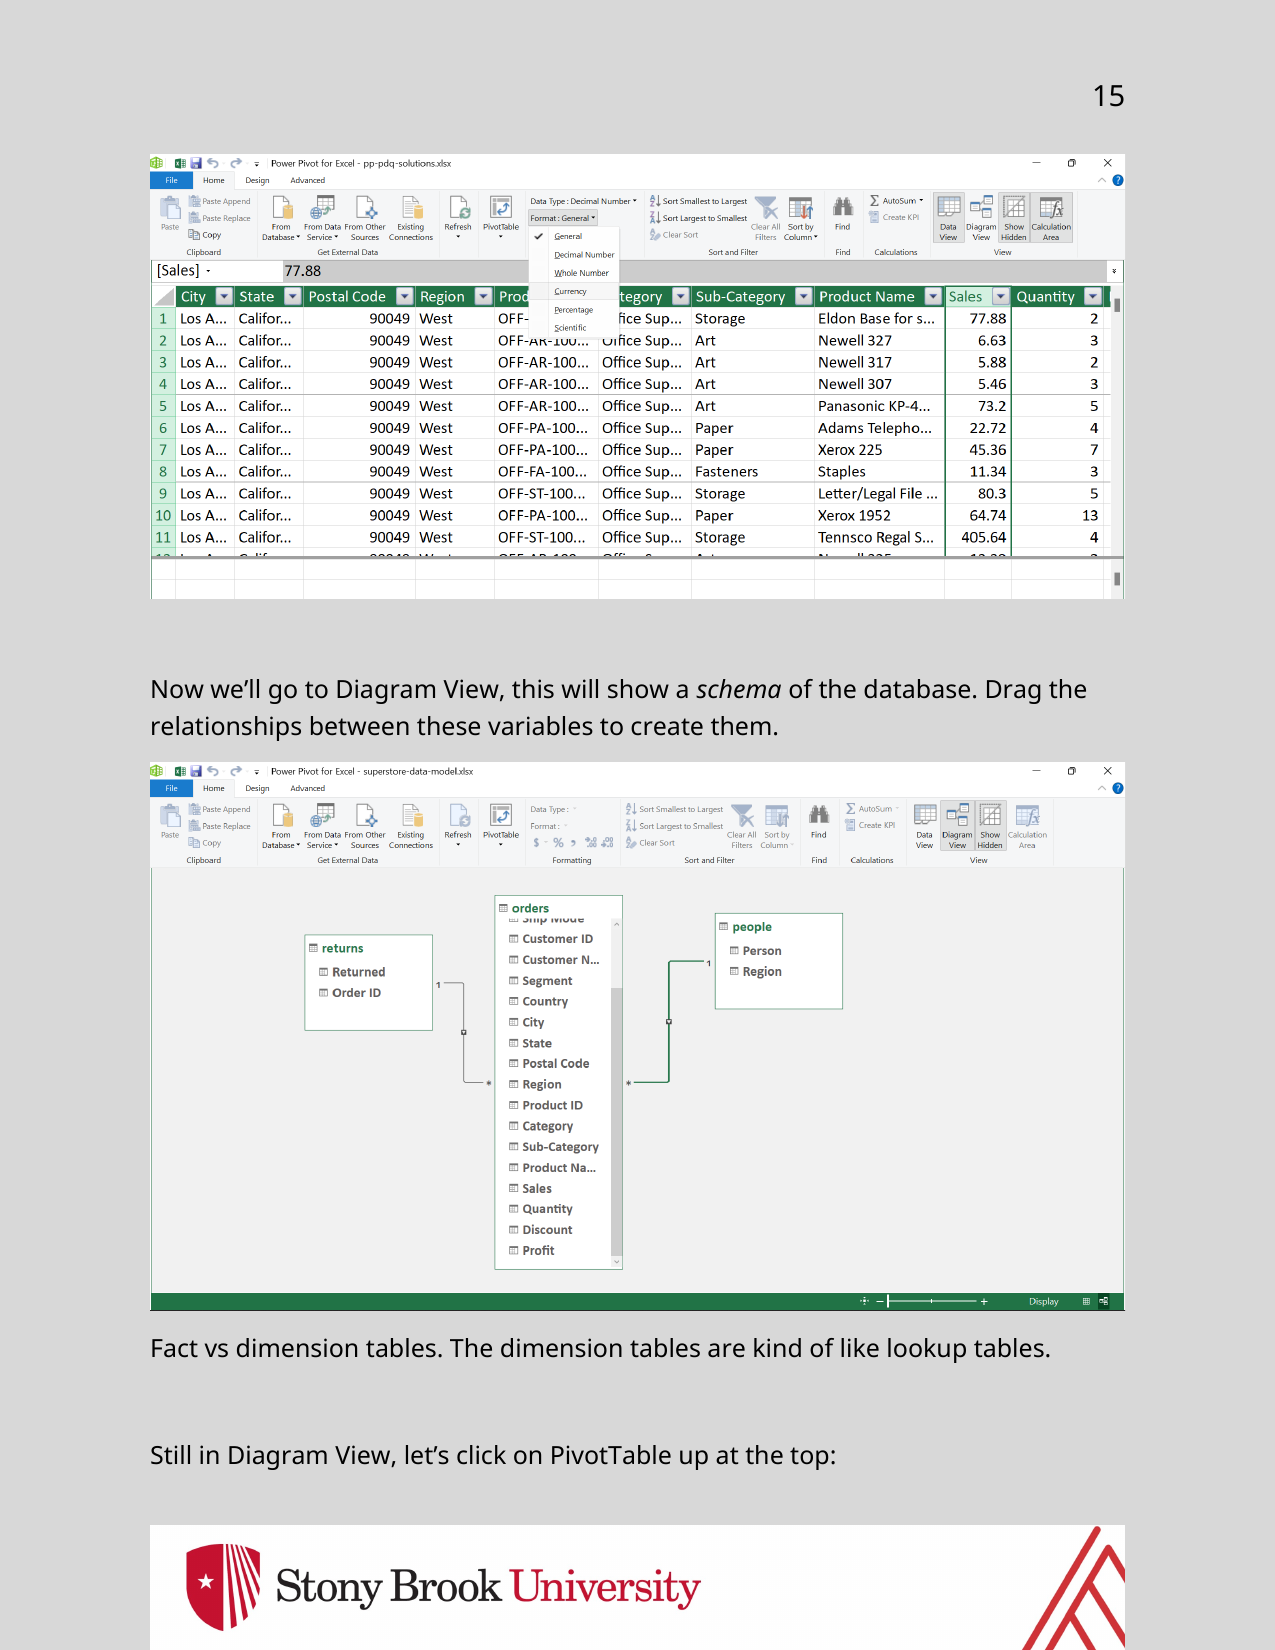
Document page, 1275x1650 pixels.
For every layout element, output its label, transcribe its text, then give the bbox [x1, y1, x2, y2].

text Now we’ll go to Diagram View, this will show a schema of the database. Drag the relationships between these variables to create them. [150, 672, 1125, 743]
picture [150, 762, 1125, 1311]
text Fact vs dimension tables. The dimension tables are kind of like lookup tables. [150, 1330, 1125, 1364]
picture [150, 1525, 1125, 1650]
picture [150, 154, 1125, 599]
text Still in Diagram View, let’s click on PivotTable up at the top: [150, 1437, 1125, 1471]
